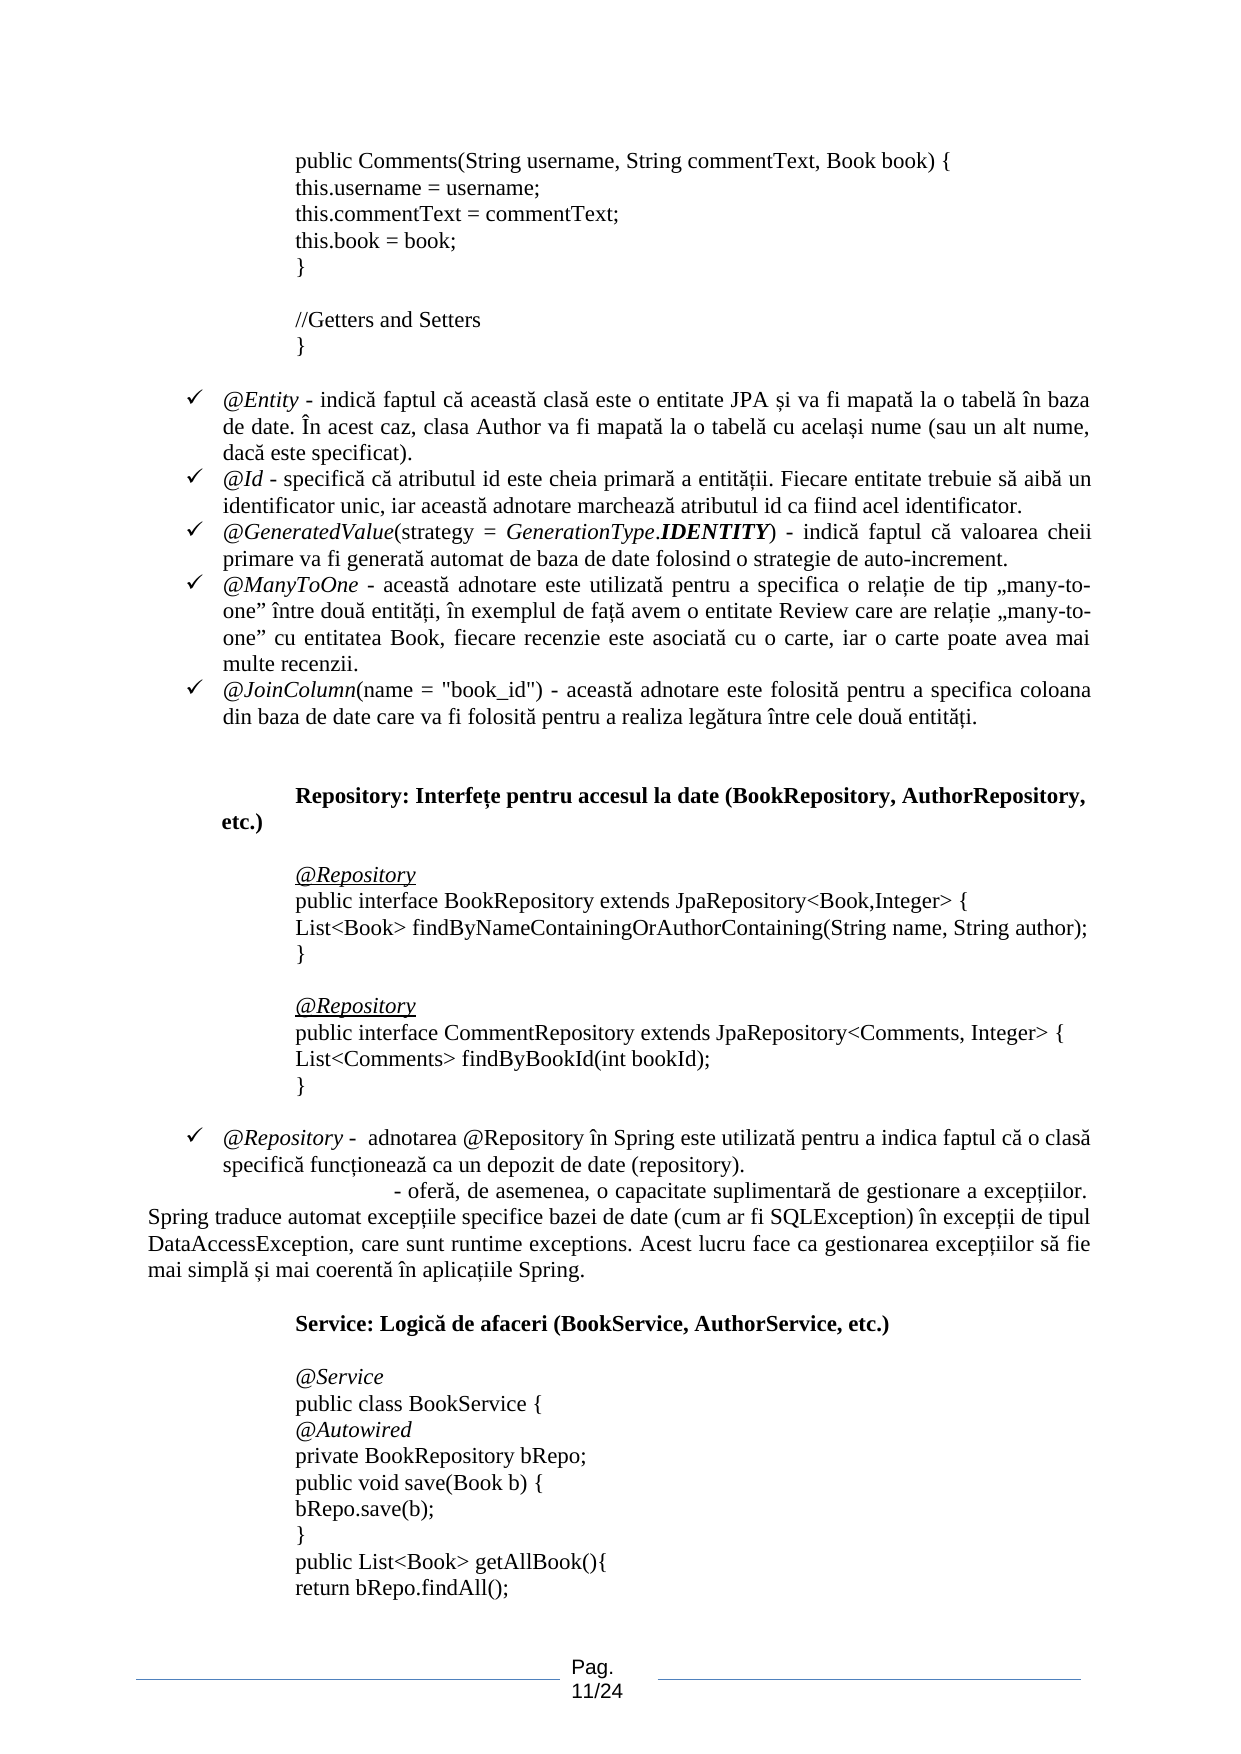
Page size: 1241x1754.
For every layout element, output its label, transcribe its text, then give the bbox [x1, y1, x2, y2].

text bRepo.save(b); [221, 1495, 1093, 1521]
text this.username = username; [221, 174, 1093, 200]
text } [221, 940, 1093, 966]
list @GeneratedValue(strategy = GenerationType.IDENTITY) - indică faptul că valoarea cheii primare va fi generată automat de baza de date folosind o strategie de auto-increment. [185, 518, 1093, 571]
text this.commentText = commentText; [221, 200, 1093, 227]
text @Service [221, 1363, 1093, 1389]
list @Id - specifică că atributul id este cheia primară a entității. Fiecare entitate trebuie să aibă un identificator unic, iar această adnotare marchează atributul id ca fiind acel identificator. [185, 466, 1093, 518]
text return bRepo.findAll(); [221, 1574, 1093, 1600]
list @ManyToOne - această adnotare este utilizată pentru a specifica o relație de tip „many-to-one” între două entități, în exemplul de față avem o entitate Review care are relație „many-to-one” cu entitatea Book, fiecare recenzie este asociată cu o carte, iar o carte poate avea mai multe recenzii. [185, 571, 1093, 676]
text - oferă, de asemenea, o capacitate suplimentară de gestionare a excepțiilor. Spring traduce automat excepțiile specifice bazei de date (cum ar fi SQLException) în excepții de tipul DataAccessException, care sunt runtime exceptions. Acest lucru face ca gestionarea excepțiilor să fie mai simplă și mai coerentă în aplicațiile Spring. [148, 1177, 1093, 1282]
text public interface BookRepository extends JpaRepository<Book,Integer> { [221, 887, 1093, 913]
text List<Comments> findByBookId(int bookId); [221, 1045, 1093, 1072]
list @Repository - adnotarea @Repository în Spring este utilizată pentru a indica faptul că o clasă specifică funcționează ca un depozit de date (repository). [185, 1124, 1093, 1177]
text public Comments(String username, String commentText, Book book) { [221, 148, 1093, 174]
text public interface CommentRepository extends JpaRepository<Comments, Integer> { [221, 1019, 1093, 1045]
text List<Book> findByNameContainingOrAuthorContaining(String name, String author); [221, 913, 1093, 940]
text } [221, 332, 1093, 358]
text public void save(Book b) { [221, 1469, 1093, 1495]
text private BookRepository bRepo; [221, 1442, 1093, 1469]
text //Getters and Setters [221, 306, 1093, 332]
text Repository: Interfețe pentru accesul la date (BookRepository, AuthorRepository, etc.) [221, 782, 1093, 834]
text } [221, 1521, 1093, 1548]
text @Repository [221, 861, 1093, 887]
text this.book = book; [221, 227, 1093, 253]
text } [221, 253, 1093, 279]
text @Repository [221, 993, 1093, 1019]
text public class BookService { [221, 1389, 1093, 1416]
list @JoinColumn(name = "book_id") - această adnotare este folosită pentru a specifica coloana din baza de date care va fi folosită pentru a realiza legătura între cele două entități. [185, 676, 1093, 729]
list @Entity - indică faptul că această clasă este o entitate JPA și va fi mapată la o tabelă în baza de date. În acest caz, clasa Author va fi mapată la o tabelă cu același nume (sau un alt nume, dacă este specificat). [185, 386, 1093, 466]
text } [221, 1072, 1093, 1098]
text Service: Logică de afaceri (BookService, AuthorService, etc.) [221, 1311, 1093, 1337]
text @Autowired [221, 1416, 1093, 1442]
text public List<Book> getAllBook(){ [221, 1548, 1093, 1574]
